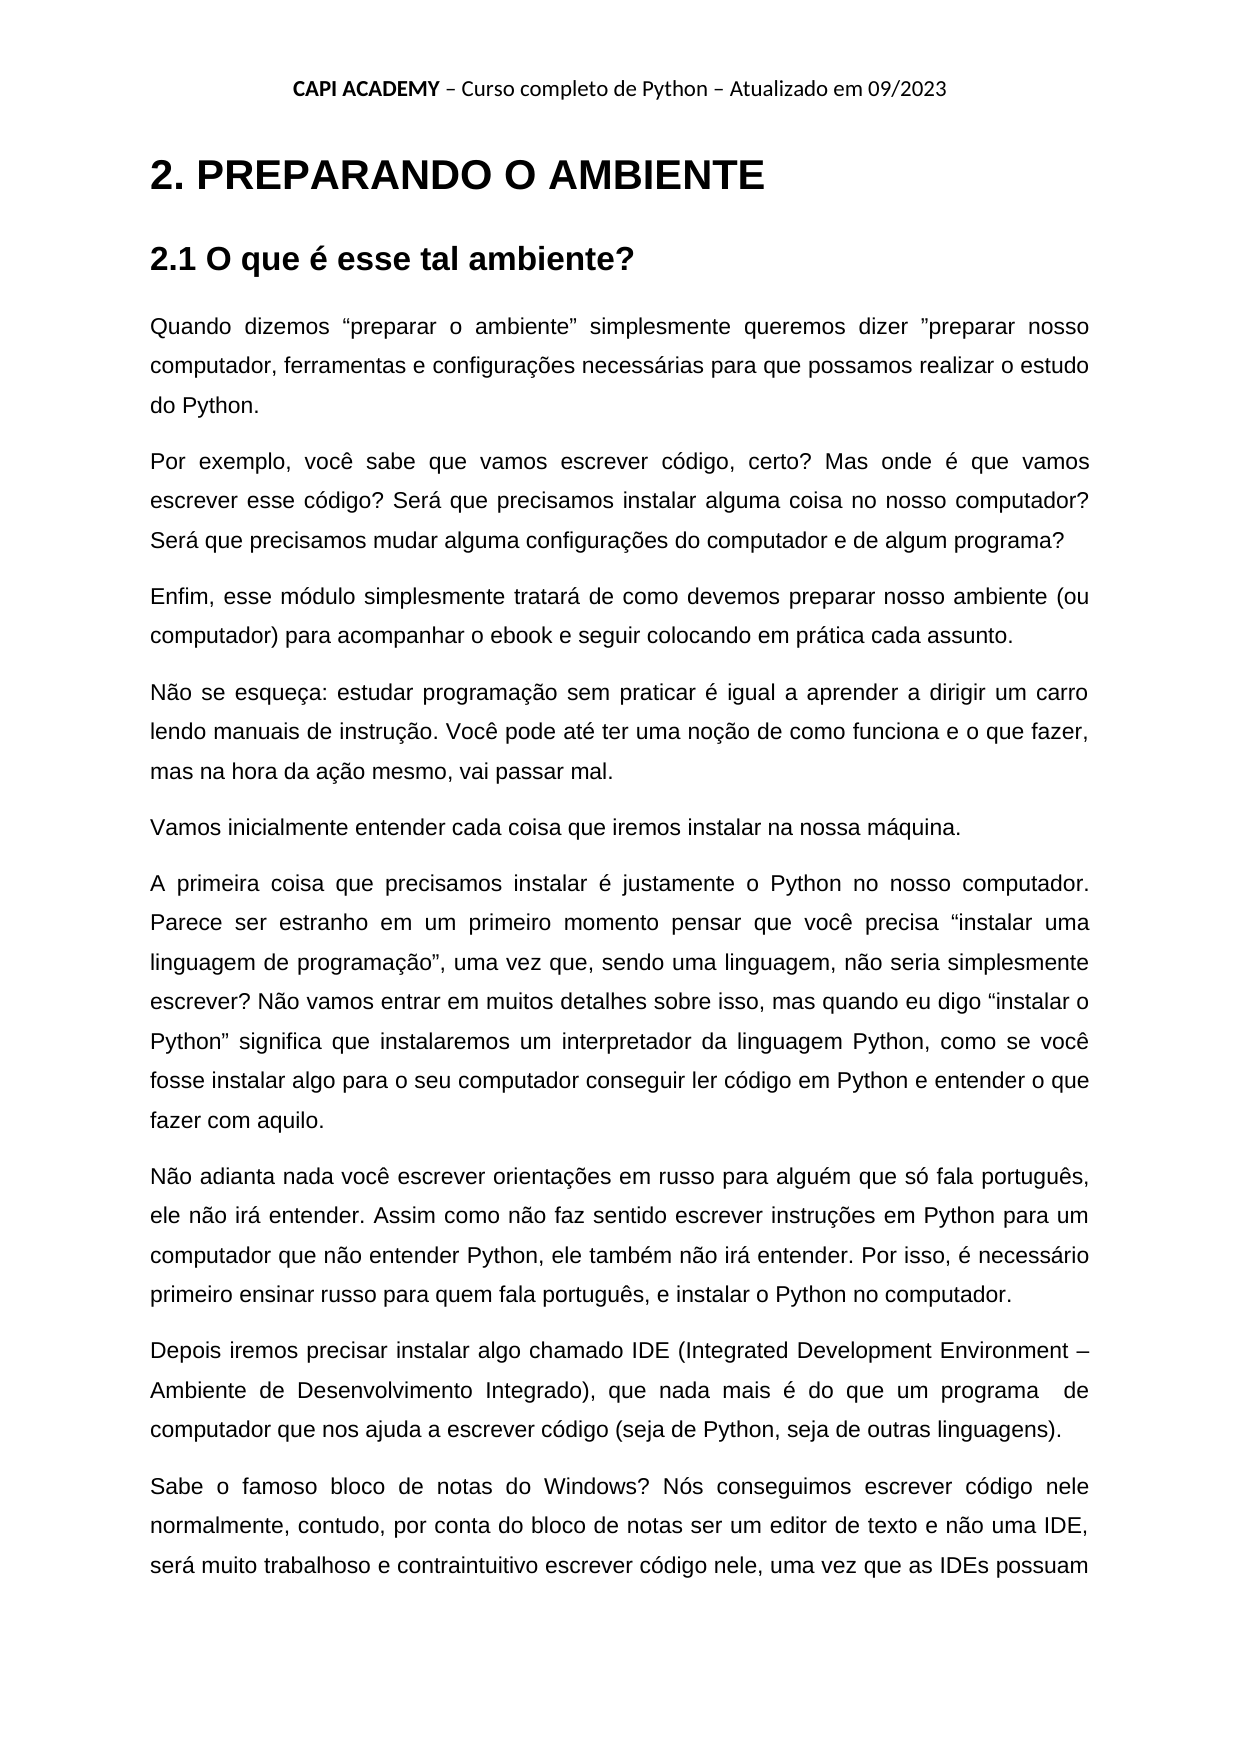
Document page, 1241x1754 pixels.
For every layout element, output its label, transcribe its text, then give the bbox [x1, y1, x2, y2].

text Quando dizemos “preparar o ambiente” simplesmente queremos dizer ”preparar nosso computador, ferramentas e configurações necessárias para que possamos realizar o estudo do Python. [150, 313, 1090, 418]
text A primeira coisa que precisamos instalar é justamente o Python no nosso computador. Parece ser estranho em um primeiro momento pensar que você precisa “instalar uma linguagem de programação”, uma vez que, sendo uma linguagem, não seria simplesmente escrever? Não vamos entrar em muitos detalhes sobre isso, mas quando eu digo “instalar o Python” significa que instalaremos um interpretador da linguagem Python, como se você fosse instalar algo para o seu computador conseguir ler código em Python e entender o que fazer com aquilo. [150, 870, 1090, 1133]
text Vamos inicialmente entender cada coisa que iremos instalar na nossa máquina. [150, 814, 1090, 840]
text 2. PREPARANDO O AMBIENTE [150, 150, 1090, 198]
text Não se esqueça: estudar programação sem praticar é igual a aprender a dirigir um carro lendo manuais de instrução. Você pode até ter uma noção de como funciona e o que fazer, mas na hora da ação mesmo, vai passar mal. [150, 679, 1090, 784]
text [150, 1473, 1090, 1578]
text Depois iremos precisar instalar algo chamado IDE (Integrated Development Environment – Ambiente de Desenvolvimento Integrado), que nada mais é do que um programa de computador que nos ajuda a escrever código (seja de Python, seja de outras linguagens). [150, 1337, 1090, 1443]
text Não adianta nada você escrever orientações em russo para alguém que só fala português, ele não irá entender. Assim como não faz sentido escrever instruções em Python para um computador que não entender Python, ele também não irá entender. Por isso, é necessário primeiro ensinar russo para quem fala português, e instalar o Python no computador. [150, 1163, 1090, 1308]
text Por exemplo, você sabe que vamos escrever código, certo? Mas onde é que vamos escrever esse código? Será que precisamos instalar alguma coisa no nosso computador? Será que precisamos mudar alguma configurações do computador e de algum programa? [150, 448, 1090, 553]
text 2.1 O que é esse tal ambiente? [150, 238, 1090, 277]
text Enfim, esse módulo simplesmente tratará de como devemos preparar nosso ambiente (ou computador) para acompanhar o ebook e seguir colocando em prática cada assunto. [150, 583, 1090, 649]
